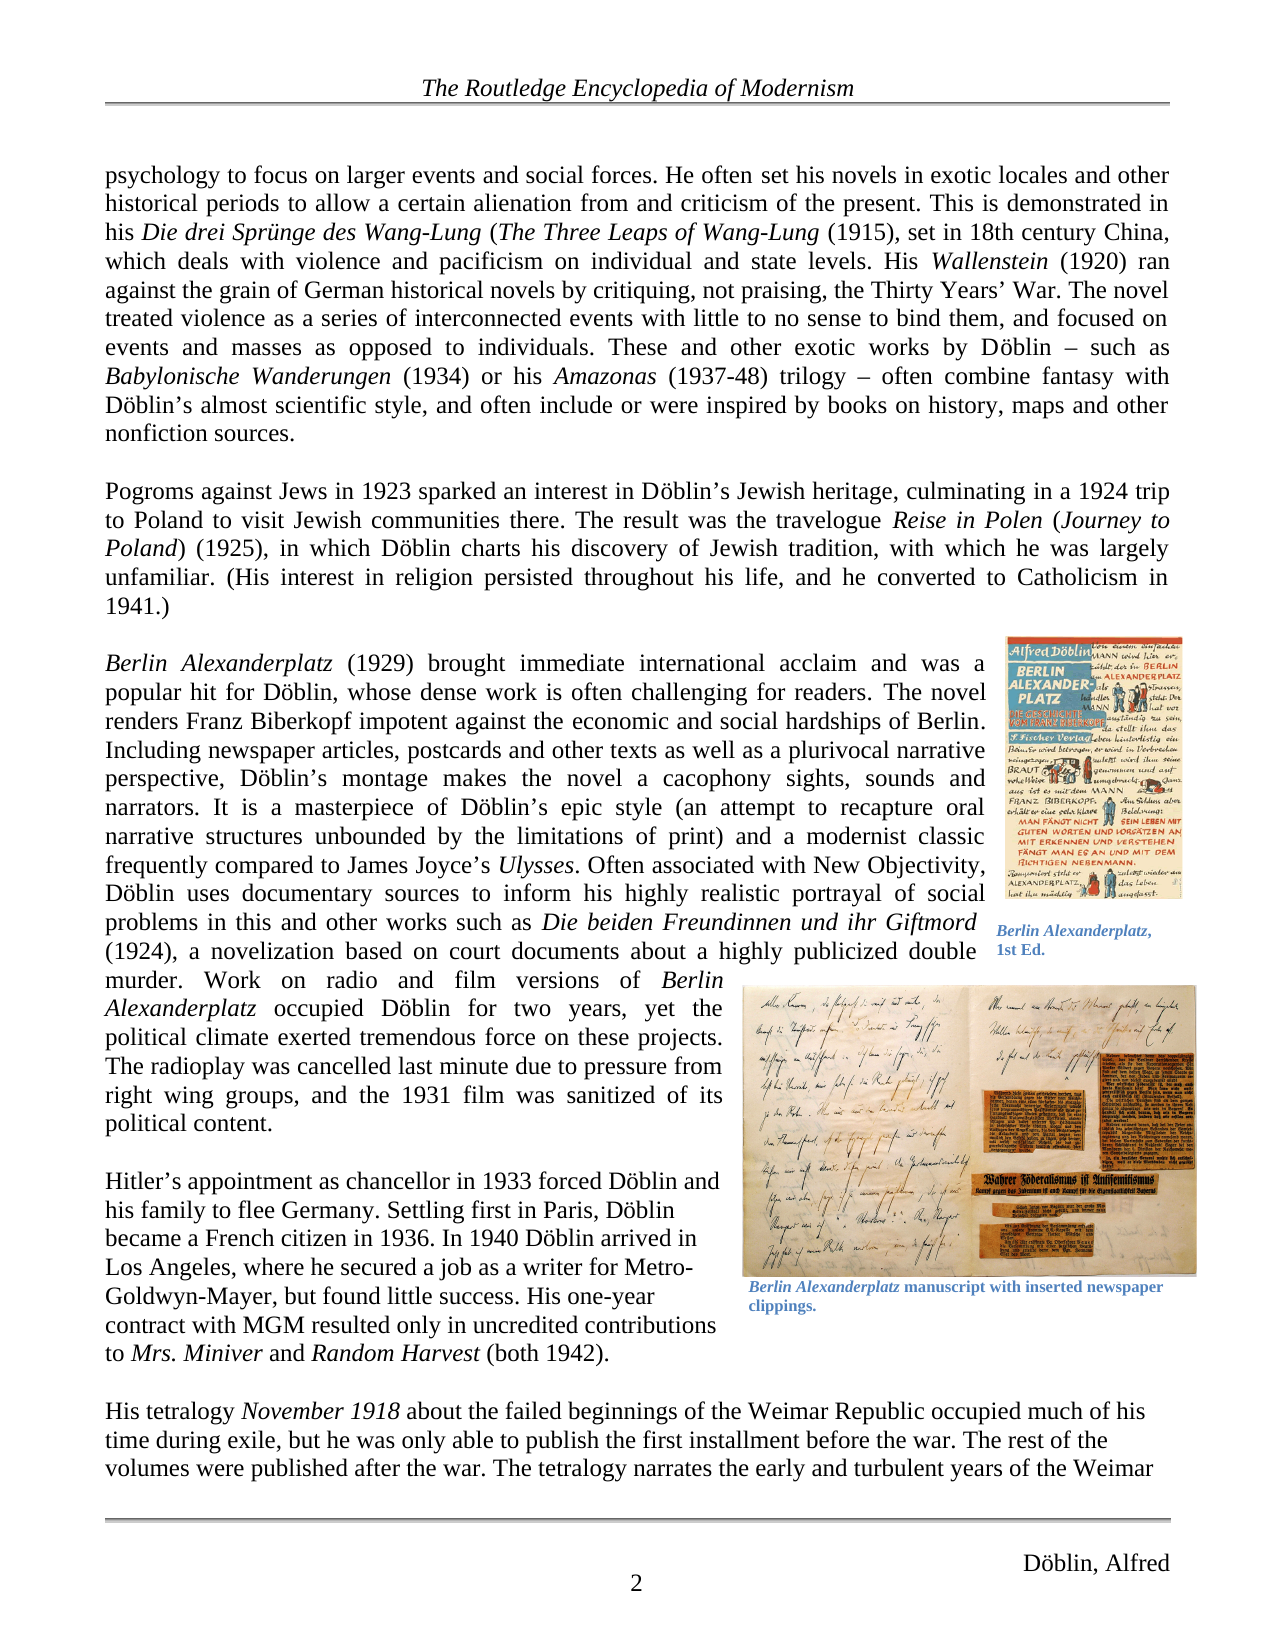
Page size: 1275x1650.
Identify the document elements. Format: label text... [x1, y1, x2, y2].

picture [742, 985, 1197, 1277]
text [105, 160, 1170, 447]
picture [1005, 636, 1183, 899]
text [105, 1396, 1170, 1482]
picture [105, 1518, 1171, 1523]
text Pogroms against Jews in 1923 sparked an interest in Döblin’s Jewish heritage, culminating in a 1924 trip to Poland to visit Jewish communities there. The result was the travelogue Reise in Polen (Journey to Poland) (1925), in which Döblin charts his discovery of Jewish tradition, with which he was largely unfamiliar. (His interest in religion persisted throughout his life, and he converted to Catholicism in 1941.) [105, 476, 1170, 620]
text Berlin Alexanderplatz (1929) brought immediate international acclaim and was a popular hit for Döblin, whose dense work is often challenging for readers. The novel renders Franz Biberkopf impotent against the economic and social hardships of Berlin. Including newspaper articles, postcards and other texts as well as a plurivocal narrative perspective, Döblin’s montage makes the novel a cacophony sights, sounds and narrators. It is a masterpiece of Döblin’s epic style (an attempt to recapture oral narrative structures unbounded by the limitations of print) and a modernist classic frequently compared to James Joyce’s Ulysses. Often associated with New Objectivity, Döblin uses documentary sources to inform his highly realistic portrayal of social problems in this and other works such as Die beiden Freundinnen und ihr Giftmord (1924), a novelization based on court documents about a highly publicized double murder. Work on radio and film versions of Berlin Alexanderplatz occupied Döblin for two years, yet the political climate exerted tremendous force on these projects. The radioplay was cancelled last minute due to pressure from right wing groups, and the 1931 film was sanitized of its political content. [105, 648, 1170, 1137]
picture [105, 102, 1170, 106]
text Hitler’s appointment as chancellor in 1933 forced Döblin and his family to flee Germany. Settling first in Paris, Döblin became a French citizen in 1936. In 1940 Döblin arrived in Los Angeles, where he secured a job as a writer for Metro-Goldwyn-Mayer, but found little success. His one-year contract with MGM resulted only in uncredited contributions to Mrs. Miniver and Random Harvest (both 1942). [105, 1166, 1170, 1367]
